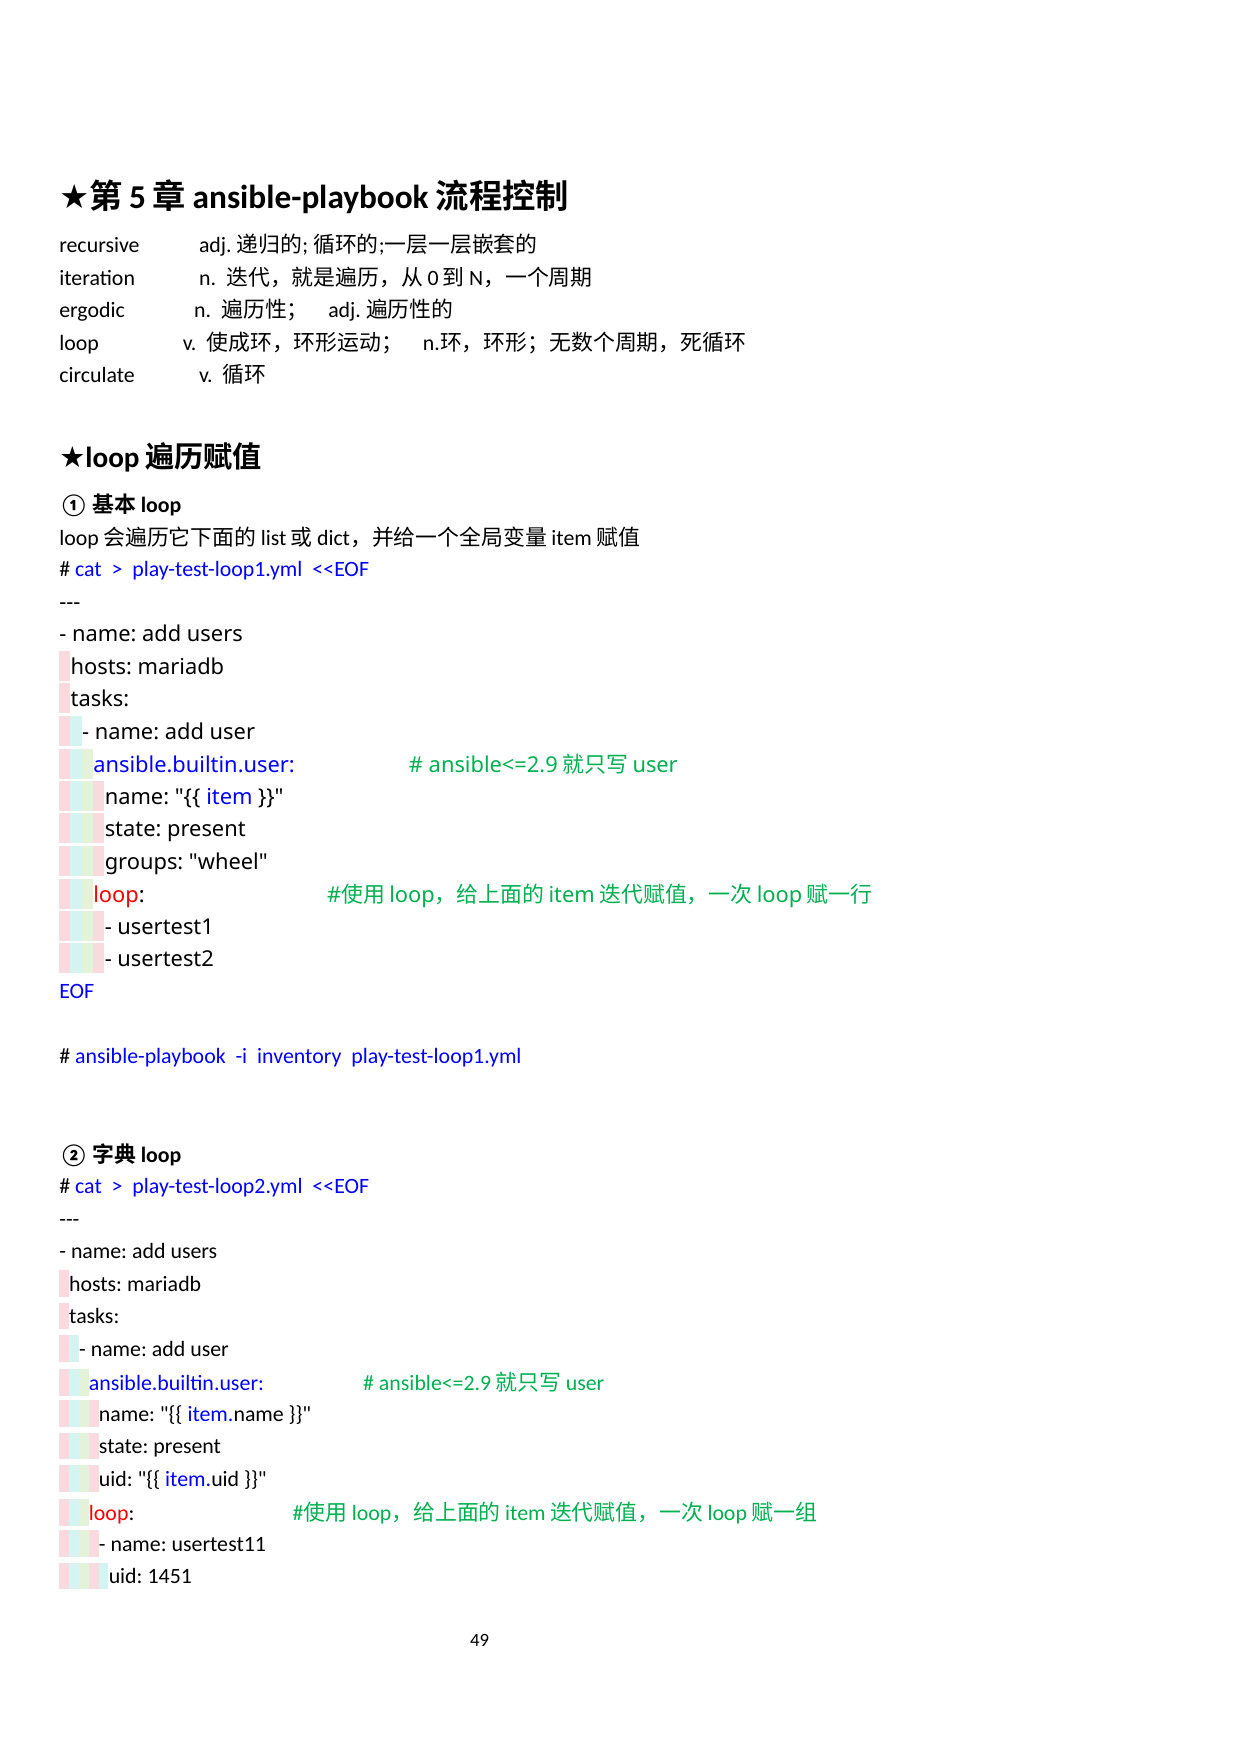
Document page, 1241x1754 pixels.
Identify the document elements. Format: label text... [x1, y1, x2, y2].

text hosts: mariadb [59, 1267, 1181, 1299]
text circulate v. 循环 [59, 357, 1181, 389]
text # cat > play-test-loop1.yml <<EOF [59, 552, 1181, 584]
text uid: "{{ item.uid }}" [59, 1462, 1181, 1494]
text ansible.builtin.user: # ansible<=2.9就只写user [59, 1364, 1181, 1397]
text name: "{{ item }}" [59, 779, 1181, 812]
text tasks: [59, 1299, 1181, 1332]
text - name: add users [59, 617, 1181, 649]
text --- [59, 1202, 1181, 1234]
text ergodic n. 遍历性； adj. 遍历性的 [59, 292, 1181, 324]
text groups: "wheel" [59, 844, 1181, 877]
text EOF [59, 974, 1181, 1007]
text iteration n. 迭代，就是遍历，从0到N，一个周期 [59, 259, 1181, 292]
text # cat > play-test-loop2.yml <<EOF [59, 1169, 1181, 1202]
text ②字典loop [59, 1137, 1181, 1169]
text uid: 1451 [59, 1559, 1181, 1592]
text - usertest2 [59, 942, 1181, 974]
text loop会遍历它下面的list或dict，并给一个全局变量item赋值 [59, 519, 1181, 552]
text state: present [59, 1429, 1181, 1462]
text - name: usertest11 [59, 1527, 1181, 1559]
text ①基本loop [59, 487, 1181, 519]
text - usertest1 [59, 909, 1181, 942]
text - name: add user [59, 1332, 1181, 1364]
text # ansible-playbook -i inventory play-test-loop1.yml [59, 1039, 1181, 1072]
text recursive adj. 递归的; 循环的;一层一层嵌套的 [59, 227, 1181, 259]
text --- [59, 584, 1181, 617]
text ★loop遍历赋值 [59, 422, 1181, 487]
text - name: add users [59, 1234, 1181, 1267]
text loop v. 使成环，环形运动； n.环，环形；无数个周期，死循环 [59, 324, 1181, 357]
text state: present [59, 812, 1181, 844]
text loop: #使用loop，给上面的item迭代赋值，一次loop赋一行 [59, 877, 1181, 909]
text name: "{{ item.name }}" [59, 1397, 1181, 1429]
text tasks: [59, 682, 1181, 714]
text - name: add user [59, 714, 1181, 747]
text ansible.builtin.user: # ansible<=2.9就只写user [59, 747, 1181, 779]
text ★第5章ansible-playbook流程控制 [59, 162, 1181, 227]
text hosts: mariadb [59, 649, 1181, 682]
text loop: #使用loop，给上面的item迭代赋值，一次loop赋一组 [59, 1494, 1181, 1527]
